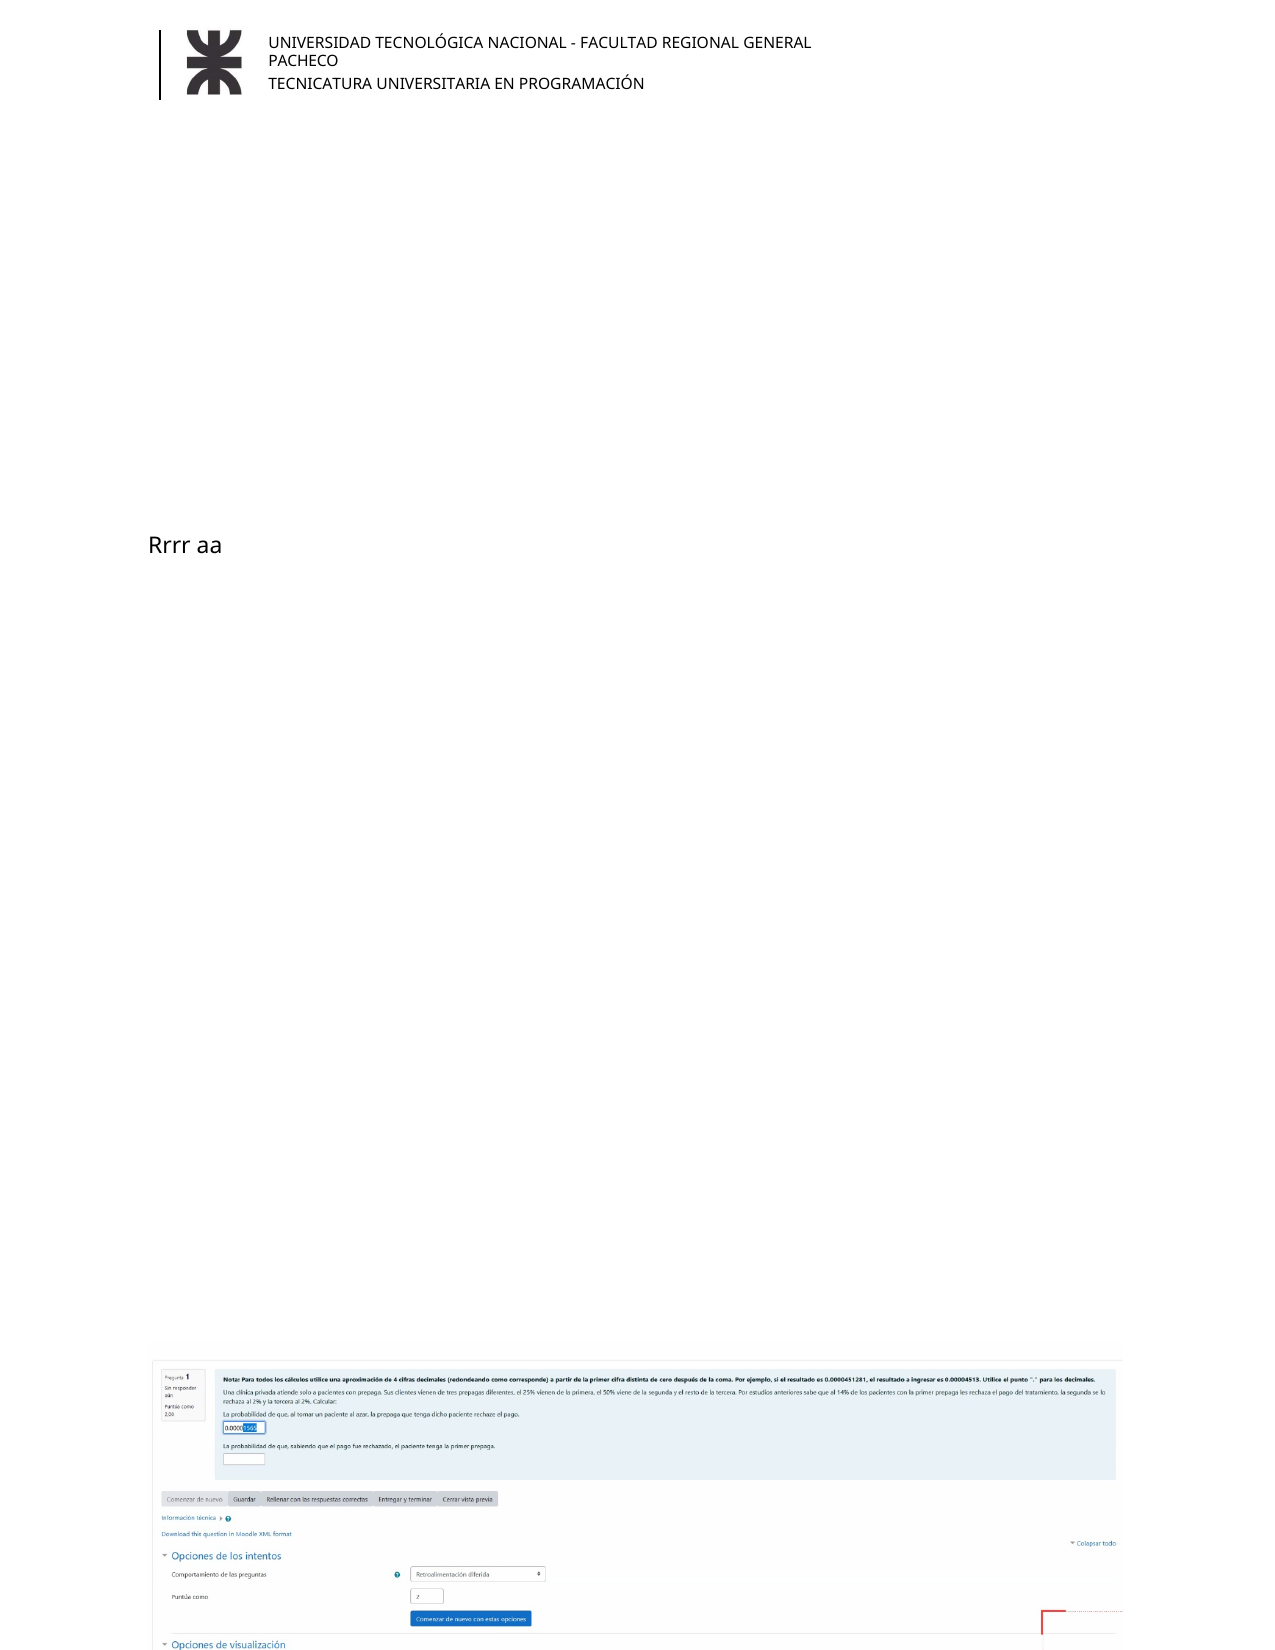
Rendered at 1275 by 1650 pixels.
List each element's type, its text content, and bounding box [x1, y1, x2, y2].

picture [147, 1341, 1123, 1650]
text Rrrr aa [148, 529, 1125, 560]
picture [186, 27, 243, 95]
